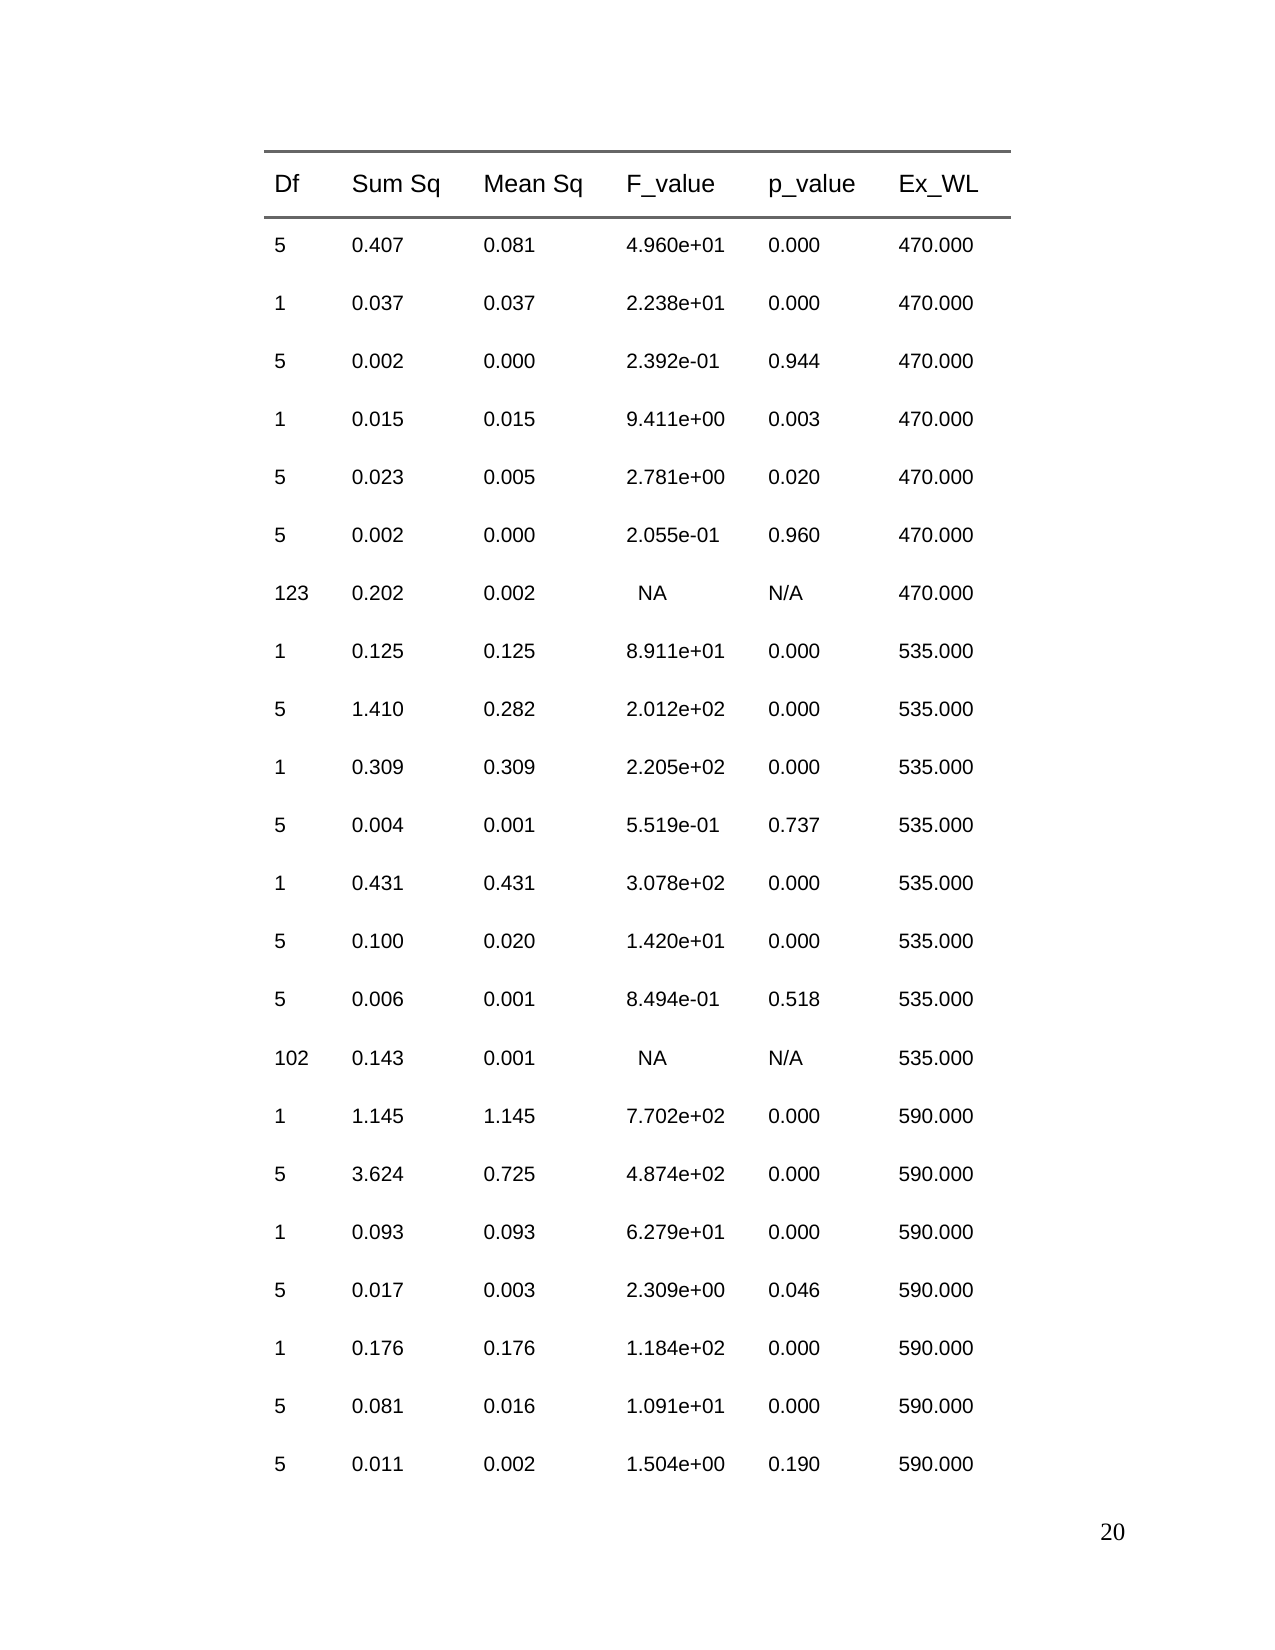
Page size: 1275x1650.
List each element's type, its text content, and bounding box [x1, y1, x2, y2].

table_cell 0.431 [341, 854, 473, 912]
table_cell 0.000 [758, 854, 888, 912]
table_cell 2.238e+01 [616, 274, 758, 332]
table_cell 1.504e+00 [616, 1435, 758, 1493]
table_cell 535.000 [888, 796, 1011, 854]
table_cell 0.000 [758, 1087, 888, 1145]
table_cell 1 [264, 854, 341, 912]
table_cell 5 [264, 1377, 341, 1435]
table_cell 5.519e-01 [616, 796, 758, 854]
table_cell 0.309 [341, 738, 473, 796]
table_cell 0.081 [341, 1377, 473, 1435]
table_cell 0.011 [341, 1435, 473, 1493]
table_cell 0.002 [341, 332, 473, 390]
table_cell 590.000 [888, 1435, 1011, 1493]
table_cell 590.000 [888, 1087, 1011, 1145]
table_cell 2.392e-01 [616, 332, 758, 390]
table_cell 0.282 [473, 680, 616, 738]
table_cell 470.000 [888, 274, 1011, 332]
table_cell 5 [264, 970, 341, 1028]
table_header Ex_WL [888, 153, 1011, 216]
table_header Df [264, 153, 341, 216]
table_cell 0.737 [758, 796, 888, 854]
table_cell 0.000 [758, 1319, 888, 1377]
table_cell 1.091e+01 [616, 1377, 758, 1435]
table_cell 0.000 [473, 506, 616, 564]
table_cell 0.003 [473, 1261, 616, 1319]
table_cell 535.000 [888, 970, 1011, 1028]
table_cell 1 [264, 390, 341, 448]
table_cell 590.000 [888, 1203, 1011, 1261]
table_cell 0.000 [758, 1145, 888, 1203]
table_cell 8.911e+01 [616, 622, 758, 680]
table_cell NA [616, 564, 758, 622]
table_cell 0.944 [758, 332, 888, 390]
table_cell 590.000 [888, 1261, 1011, 1319]
table_cell 0.000 [473, 332, 616, 390]
table_header Mean Sq [473, 153, 616, 216]
table_cell 0.725 [473, 1145, 616, 1203]
table_cell 0.960 [758, 506, 888, 564]
table_cell 0.020 [758, 448, 888, 506]
table_cell 4.960e+01 [616, 219, 758, 274]
table_cell 2.309e+00 [616, 1261, 758, 1319]
table_cell 0.046 [758, 1261, 888, 1319]
table_cell 470.000 [888, 506, 1011, 564]
table_cell 1 [264, 1087, 341, 1145]
table_cell 1.184e+02 [616, 1319, 758, 1377]
table_cell 5 [264, 1261, 341, 1319]
table_cell 5 [264, 1435, 341, 1493]
table_cell 0.000 [758, 274, 888, 332]
table_cell 535.000 [888, 738, 1011, 796]
table_cell 0.000 [758, 219, 888, 274]
table_cell N/A [758, 564, 888, 622]
table_cell 2.781e+00 [616, 448, 758, 506]
table_cell 590.000 [888, 1319, 1011, 1377]
table_cell 0.006 [341, 970, 473, 1028]
table_cell 1 [264, 274, 341, 332]
table_cell 0.190 [758, 1435, 888, 1493]
table_cell 5 [264, 1145, 341, 1203]
table_cell 0.093 [473, 1203, 616, 1261]
table_cell 0.125 [341, 622, 473, 680]
table_cell 0.176 [341, 1319, 473, 1377]
table_cell 0.081 [473, 219, 616, 274]
table_cell 535.000 [888, 622, 1011, 680]
table_cell 1 [264, 622, 341, 680]
table_cell 590.000 [888, 1377, 1011, 1435]
table_cell 1.410 [341, 680, 473, 738]
table_cell 0.017 [341, 1261, 473, 1319]
table_cell 6.279e+01 [616, 1203, 758, 1261]
table_cell 0.023 [341, 448, 473, 506]
table_cell 123 [264, 564, 341, 622]
table_cell 0.000 [758, 680, 888, 738]
table_cell N/A [758, 1029, 888, 1087]
table_cell 0.016 [473, 1377, 616, 1435]
table_cell 1.420e+01 [616, 913, 758, 970]
table_cell 0.002 [473, 1435, 616, 1493]
table_cell 535.000 [888, 854, 1011, 912]
table_cell 0.000 [758, 622, 888, 680]
table_cell 1 [264, 1319, 341, 1377]
table_header p_value [758, 153, 888, 216]
table_cell 0.143 [341, 1029, 473, 1087]
table_cell 0.005 [473, 448, 616, 506]
table_cell 0.037 [473, 274, 616, 332]
table_cell 1 [264, 738, 341, 796]
table_cell 0.176 [473, 1319, 616, 1377]
table_cell 0.407 [341, 219, 473, 274]
table_cell 0.015 [341, 390, 473, 448]
table_cell 5 [264, 506, 341, 564]
table_cell 0.004 [341, 796, 473, 854]
table_cell 590.000 [888, 1145, 1011, 1203]
table_cell 2.012e+02 [616, 680, 758, 738]
table_cell 0.015 [473, 390, 616, 448]
table_cell 4.874e+02 [616, 1145, 758, 1203]
table_cell 0.100 [341, 913, 473, 970]
table_header Sum Sq [341, 153, 473, 216]
table_cell 9.411e+00 [616, 390, 758, 448]
table_cell 0.001 [473, 1029, 616, 1087]
table_cell 0.002 [341, 506, 473, 564]
table_cell 470.000 [888, 332, 1011, 390]
table_cell 0.001 [473, 970, 616, 1028]
table_cell 470.000 [888, 564, 1011, 622]
table_cell 0.002 [473, 564, 616, 622]
table_cell 0.309 [473, 738, 616, 796]
table_cell 0.125 [473, 622, 616, 680]
table_cell 470.000 [888, 390, 1011, 448]
table_cell 5 [264, 332, 341, 390]
table_cell 3.078e+02 [616, 854, 758, 912]
table_cell 535.000 [888, 1029, 1011, 1087]
table_cell 0.202 [341, 564, 473, 622]
table_cell 8.494e-01 [616, 970, 758, 1028]
table_cell 0.003 [758, 390, 888, 448]
table_cell 0.000 [758, 1377, 888, 1435]
table_cell 535.000 [888, 680, 1011, 738]
table_cell 0.431 [473, 854, 616, 912]
table_cell 5 [264, 680, 341, 738]
table_cell 1.145 [341, 1087, 473, 1145]
table_cell 7.702e+02 [616, 1087, 758, 1145]
table_cell 0.001 [473, 796, 616, 854]
table_cell NA [616, 1029, 758, 1087]
table_cell 0.000 [758, 913, 888, 970]
table_cell 0.020 [473, 913, 616, 970]
table_cell 535.000 [888, 913, 1011, 970]
table_cell 5 [264, 913, 341, 970]
table_cell 0.000 [758, 1203, 888, 1261]
table_cell 2.055e-01 [616, 506, 758, 564]
table_cell 0.037 [341, 274, 473, 332]
table_cell 0.518 [758, 970, 888, 1028]
table_cell 1 [264, 1203, 341, 1261]
table_cell 0.000 [758, 738, 888, 796]
table_cell 470.000 [888, 448, 1011, 506]
table_cell 0.093 [341, 1203, 473, 1261]
table_header F_value [616, 153, 758, 216]
table_cell 470.000 [888, 219, 1011, 274]
table_cell 5 [264, 796, 341, 854]
table_cell 3.624 [341, 1145, 473, 1203]
table_cell 5 [264, 219, 341, 274]
table_cell 2.205e+02 [616, 738, 758, 796]
table_cell 5 [264, 448, 341, 506]
table_cell 1.145 [473, 1087, 616, 1145]
table_cell 102 [264, 1029, 341, 1087]
